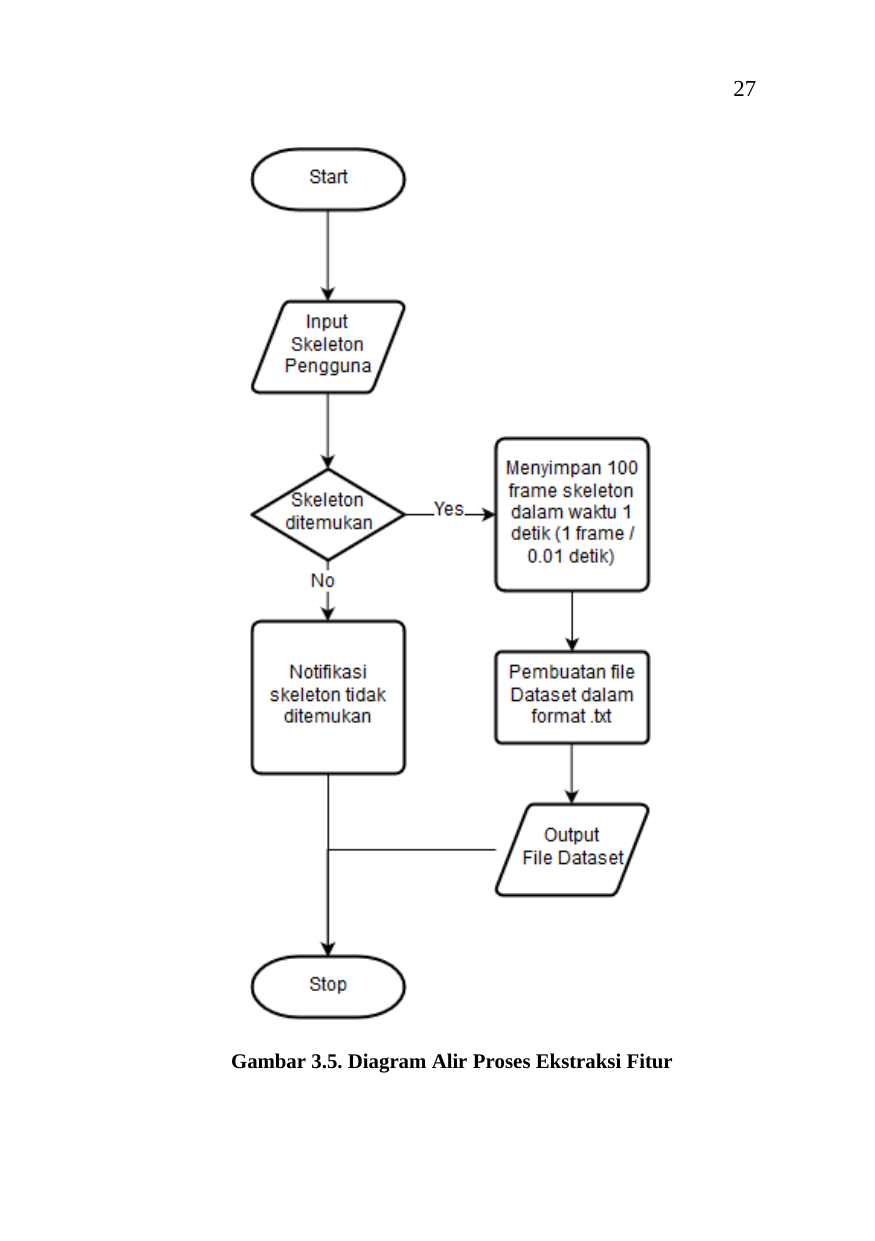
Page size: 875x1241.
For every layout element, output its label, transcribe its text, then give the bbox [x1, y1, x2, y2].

list Gambar 3.5. Diagram Alir Proses Ekstraksi Fitur [148, 1049, 756, 1073]
